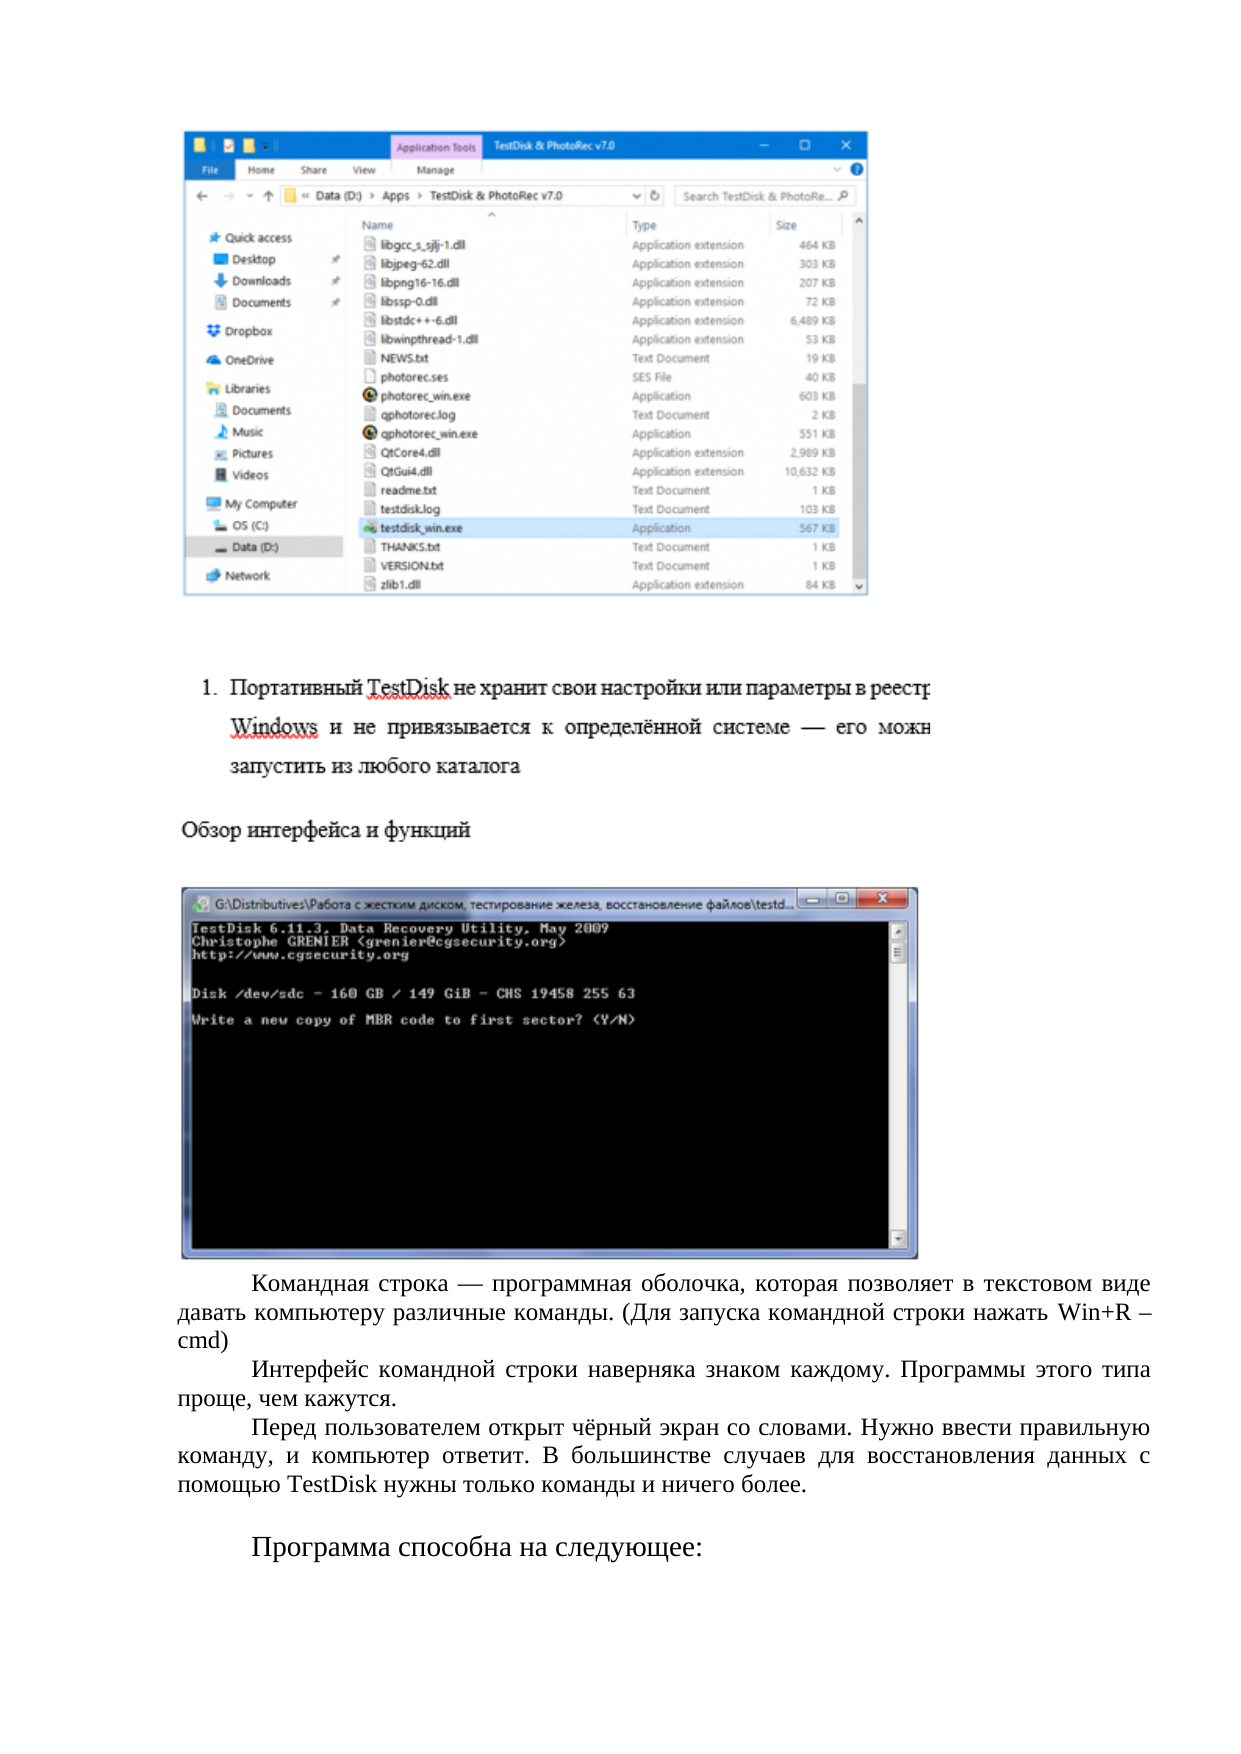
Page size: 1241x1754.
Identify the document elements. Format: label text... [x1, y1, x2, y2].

text Программа способна на следующее: [177, 1529, 1152, 1563]
text Интерфейс командной строки наверняка знаком каждому. Программы этого типа проще, чем кажутся. [177, 1354, 1152, 1412]
picture [177, 118, 931, 1269]
text Командная строка — программная оболочка, которая позволяет в текстовом виде давать компьютеру различные команды. (Для запуска командной строки нажать Win+R – cmd) [177, 1268, 1152, 1354]
text Перед пользователем открыт чёрный экран со словами. Нужно ввести правильную команду, и компьютер ответит. В большинстве случаев для восстановления данных с помощью TestDisk нужны только команды и ничего более. [177, 1412, 1152, 1498]
